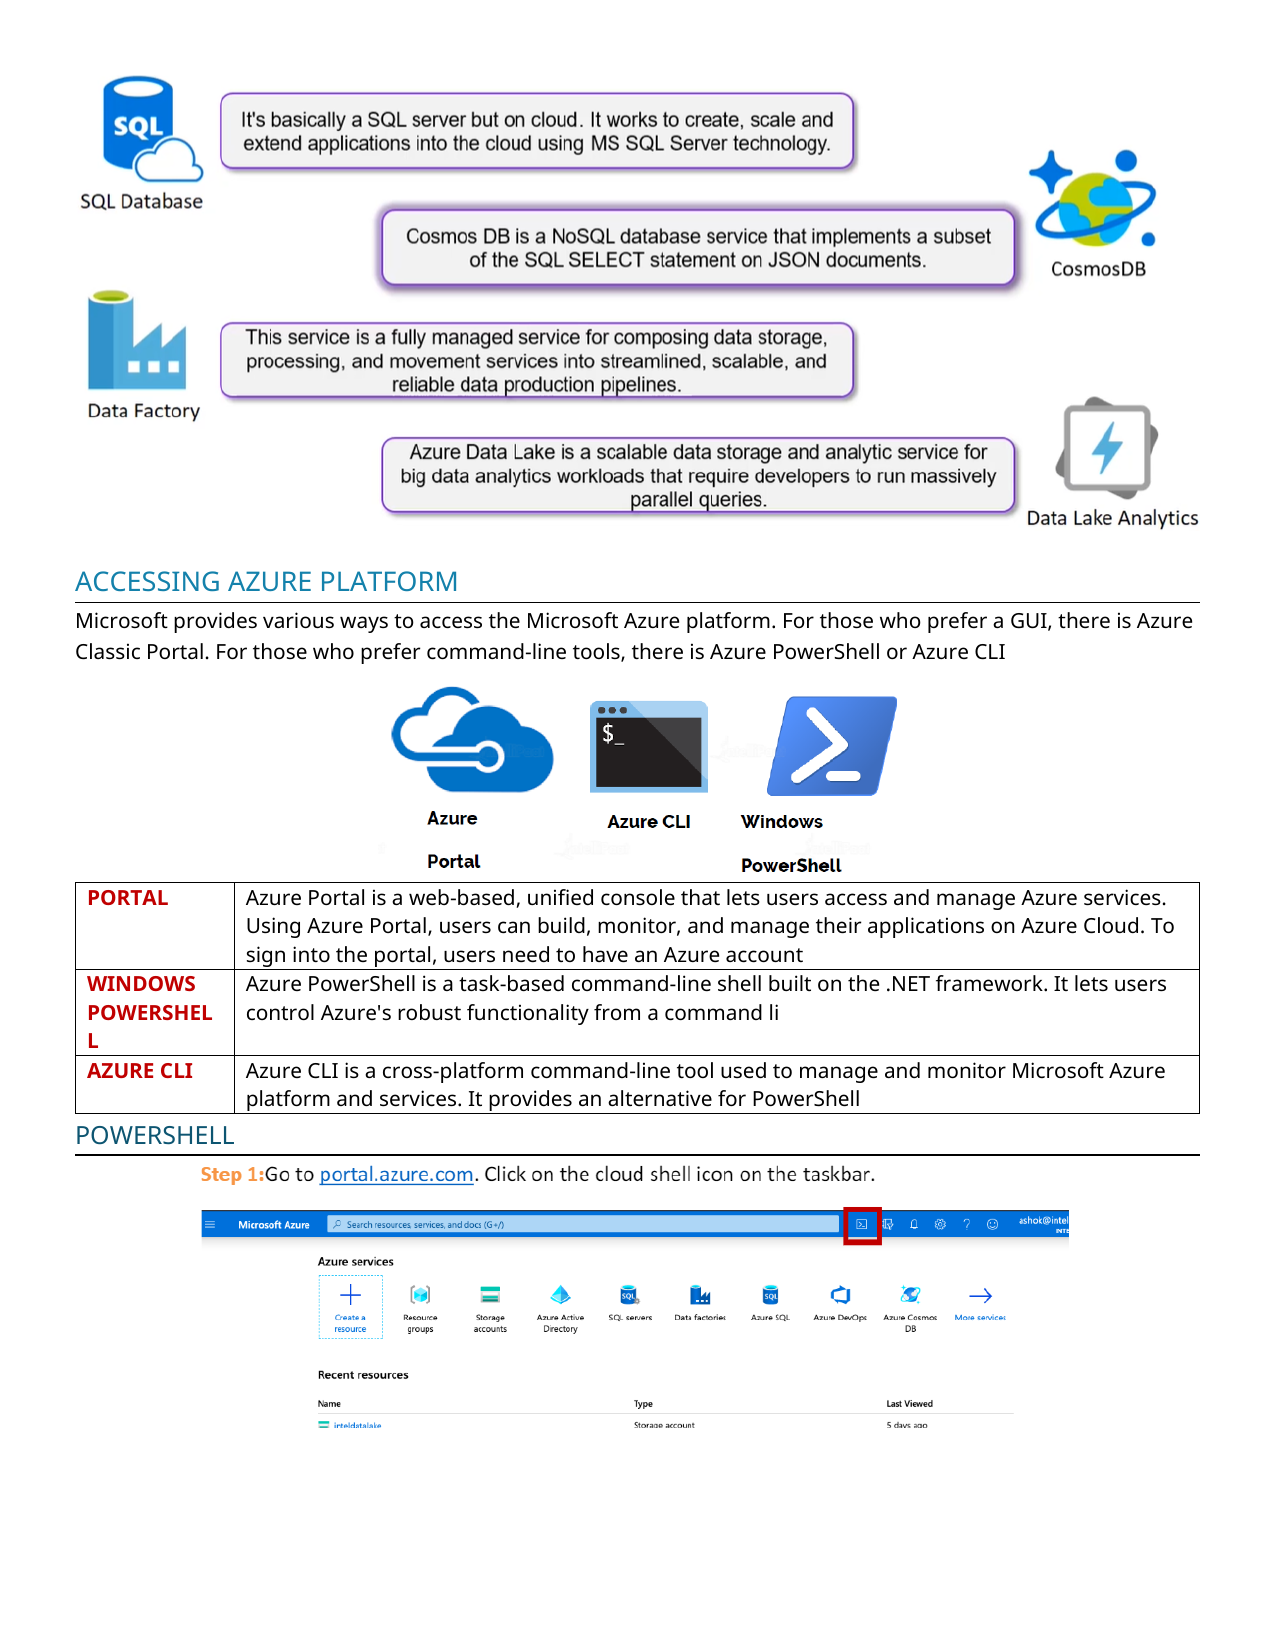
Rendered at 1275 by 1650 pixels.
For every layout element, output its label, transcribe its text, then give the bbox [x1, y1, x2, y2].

table_cell AZURE CLI [76, 1056, 234, 1113]
picture [201, 1158, 1074, 1446]
table_header Azure Portal is a web-based, unified console that lets users access and manage Azure services. Using Azure Portal, users can build, monitor, and manage their applications on Azure Cloud. To sign into the portal, users need to have an Azure account [235, 883, 1199, 968]
subtitle ACCESSING AZURE PLATFORM [75, 563, 1200, 602]
table_cell Azure CLI is a cross-platform command-line tool used to manage and monitor Microsoft Azure platform and services. It provides an alternative for PowerShell [235, 1056, 1199, 1113]
picture [378, 684, 897, 882]
text Microsoft provides various ways to access the Microsoft Azure platform. For those who prefer a GUI, there is Azure Classic Portal. For those who prefer command-line tools, there is Azure PowerShell or Azure CLI [75, 606, 1200, 665]
picture [75, 75, 1200, 531]
table_cell Azure PowerShell is a task-based command-line shell built on the .NET framework. It lets users control Azure's robust functionality from a command li [235, 970, 1199, 1055]
table_cell WINDOWS POWERSHELL [76, 970, 234, 1055]
subtitle POWERSHELL [75, 1118, 1200, 1154]
table_header PORTAL [76, 883, 234, 968]
